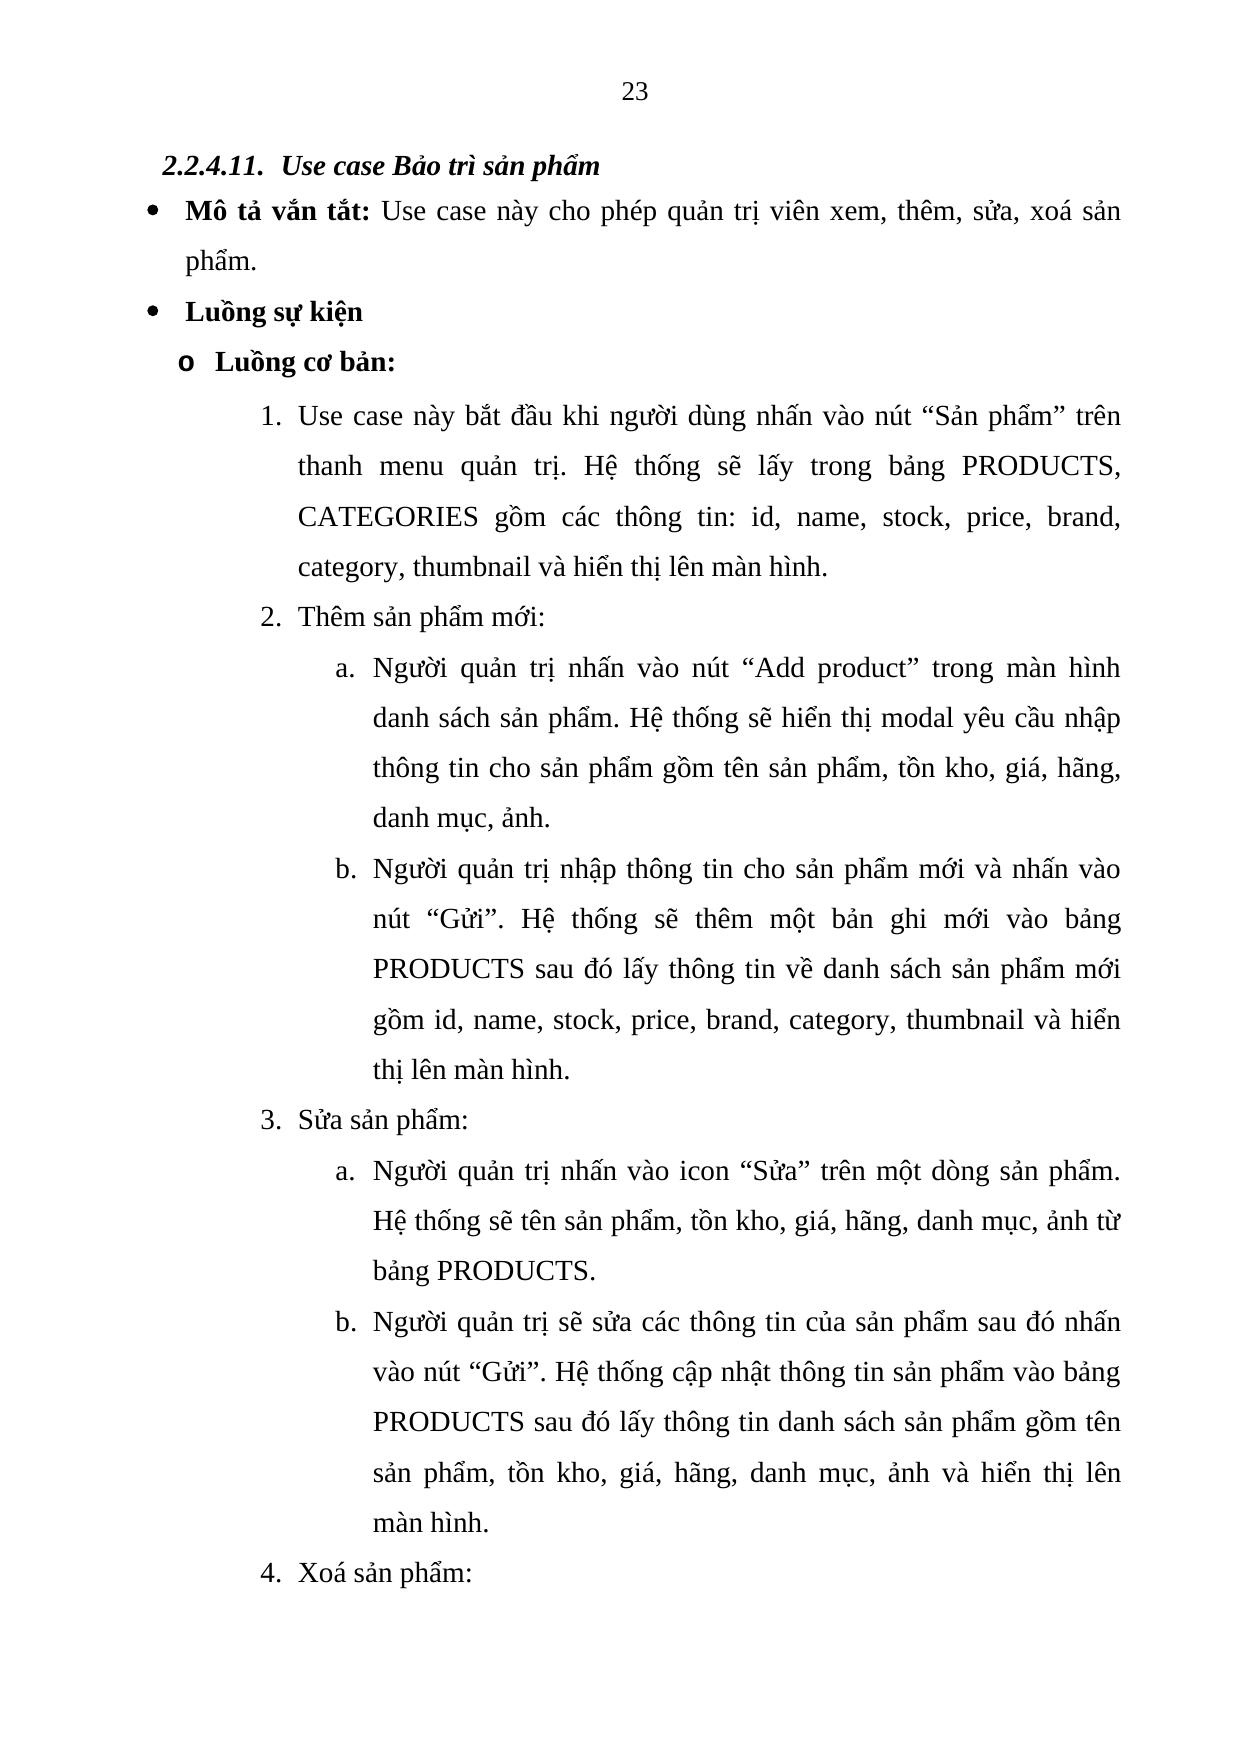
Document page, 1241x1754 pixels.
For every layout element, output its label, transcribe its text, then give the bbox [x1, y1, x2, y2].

list Người quản trị sẽ sửa các thông tin của sản phẩm sau đó nhấn vào nút “Gửi”. Hệ thống cập nhật thông tin sản phẩm vào bảng PRODUCTS sau đó lấy thông tin danh sách sản phẩm gồm tên sản phẩm, tồn kho, giá, hãng, danh mục, ảnh và hiển thị lên màn hình. [335, 1304, 1122, 1538]
subtitle Use case Bảo trì sản phẩm [162, 148, 1122, 181]
list Sửa sản phẩm: [260, 1102, 1122, 1136]
list Mô tả vắn tắt: Use case này cho phép quản trị viên xem, thêm, sửa, xoá sản phẩm. [148, 193, 1122, 277]
list Thêm sản phẩm mới: [260, 599, 1122, 633]
list Người quản trị nhấn vào nút “Add product” trong màn hình danh sách sản phẩm. Hệ thống sẽ hiển thị modal yêu cầu nhập thông tin cho sản phẩm gồm tên sản phẩm, tồn kho, giá, hãng, danh mục, ảnh. [335, 650, 1122, 834]
list Luồng cơ bản: [177, 344, 1122, 380]
list Use case này bắt đầu khi người dùng nhấn vào nút “Sản phẩm” trên thanh menu quản trị. Hệ thống sẽ lấy trong bảng PRODUCTS, CATEGORIES gồm các thông tin: id, name, stock, price, brand, category, thumbnail và hiển thị lên màn hình. [260, 398, 1122, 583]
list Người quản trị nhập thông tin cho sản phẩm mới và nhấn vào nút “Gửi”. Hệ thống sẽ thêm một bản ghi mới vào bảng PRODUCTS sau đó lấy thông tin về danh sách sản phẩm mới gồm id, name, stock, price, brand, category, thumbnail và hiển thị lên màn hình. [335, 851, 1122, 1086]
list Luồng sự kiện [148, 294, 1122, 327]
list Người quản trị nhấn vào icon “Sửa” trên một dòng sản phẩm. Hệ thống sẽ tên sản phẩm, tồn kho, giá, hãng, danh mục, ảnh từ bảng PRODUCTS. [335, 1153, 1122, 1287]
list Xoá sản phẩm: [260, 1555, 1122, 1589]
